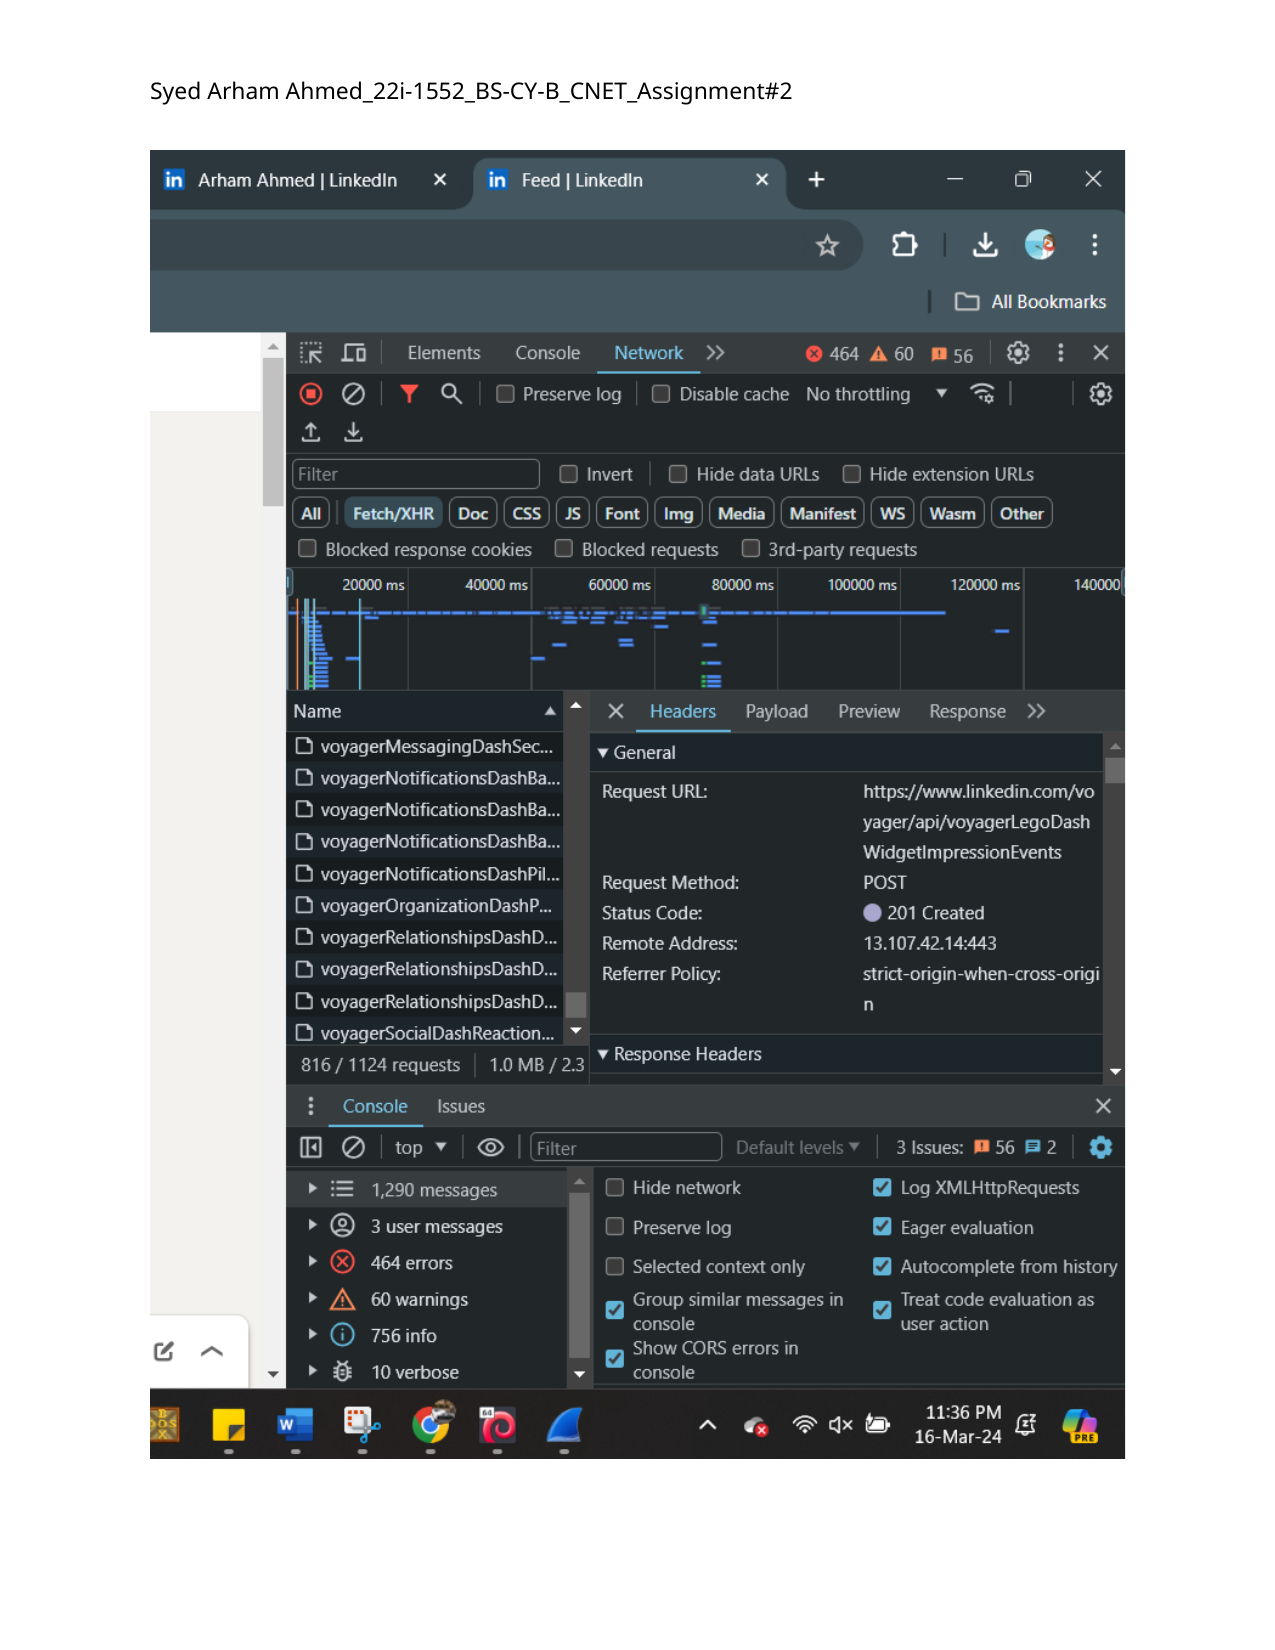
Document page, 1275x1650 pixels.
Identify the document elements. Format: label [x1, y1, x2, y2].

picture [150, 150, 1125, 1459]
